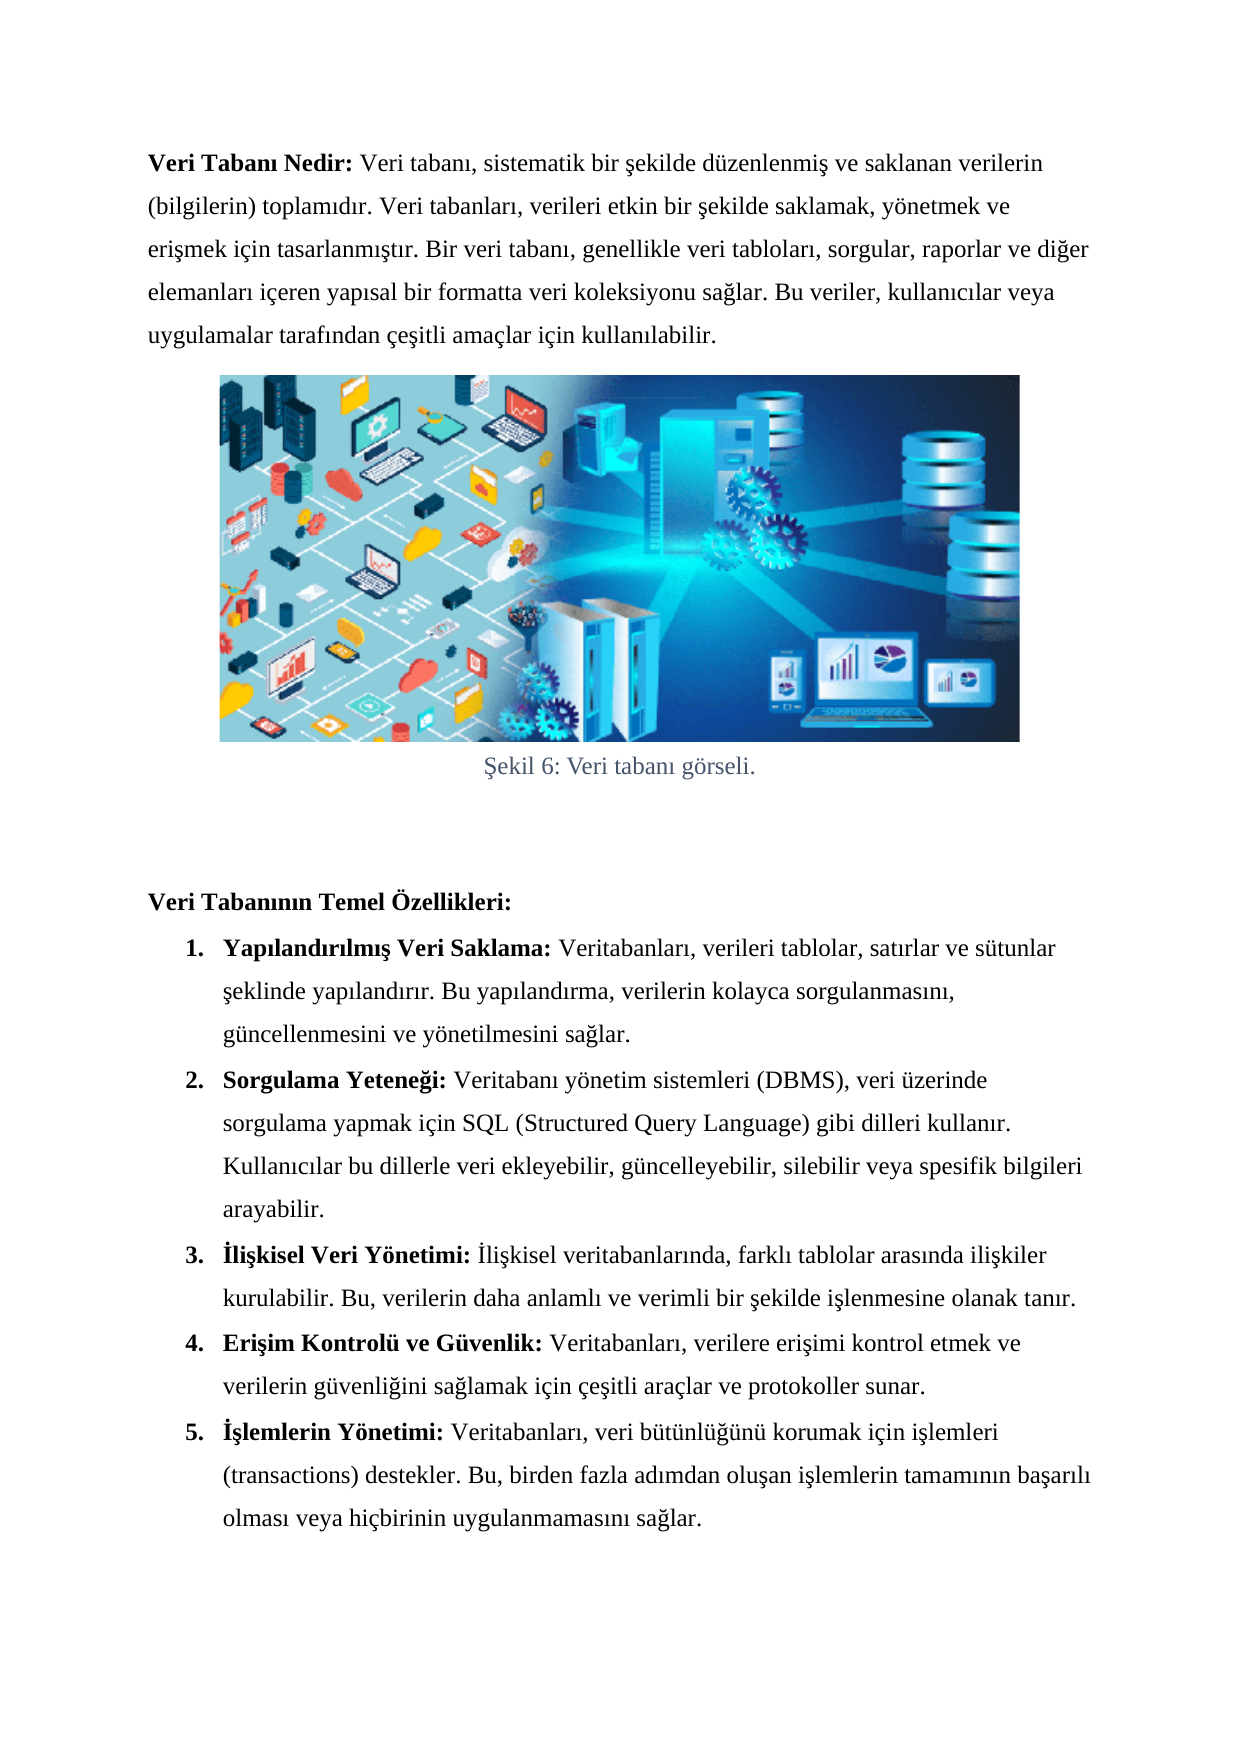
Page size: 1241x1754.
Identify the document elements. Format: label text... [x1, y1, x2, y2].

list İlişkisel Veri Yönetimi: İlişkisel veritabanlarında, farklı tablolar arasında ilişkiler kurulabilir. Bu, verilerin daha anlamlı ve verimli bir şekilde işlenmesine olanak tanır. [185, 1240, 1093, 1312]
text Veri Tabanının Temel Özellikleri: [148, 887, 1093, 916]
list Yapılandırılmış Veri Saklama: Veritabanları, verileri tablolar, satırlar ve sütunlar şeklinde yapılandırır. Bu yapılandırma, verilerin kolayca sorgulanmasını, güncellenmesini ve yönetilmesini sağlar. [185, 933, 1093, 1048]
list Sorgulama Yeteneği: Veritabanı yönetim sistemleri (DBMS), veri üzerinde sorgulama yapmak için SQL (Structured Query Language) gibi dilleri kullanır. Kullanıcılar bu dillerle veri ekleyebilir, güncelleyebilir, silebilir veya spesifik bilgileri arayabilir. [185, 1065, 1093, 1223]
list Erişim Kontrolü ve Güvenlik: Veritabanları, verilere erişimi kontrol etmek ve verilerin güvenliğini sağlamak için çeşitli araçlar ve protokoller sunar. [185, 1328, 1093, 1400]
picture [219, 375, 1020, 742]
text Veri Tabanı Nedir: Veri tabanı, sistematik bir şekilde düzenlenmiş ve saklanan verilerin (bilgilerin) toplamıdır. Veri tabanları, verileri etkin bir şekilde saklamak, yönetmek ve erişmek için tasarlanmıştır. Bir veri tabanı, genellikle veri tabloları, sorgular, raporlar ve diğer elemanları içeren yapısal bir formatta veri koleksiyonu sağlar. Bu veriler, kullanıcılar veya uygulamalar tarafından çeşitli amaçlar için kullanılabilir. [148, 148, 1093, 349]
list İşlemlerin Yönetimi: Veritabanları, veri bütünlüğünü korumak için işlemleri (transactions) destekler. Bu, birden fazla adımdan oluşan işlemlerin tamamının başarılı olması veya hiçbirinin uygulanmamasını sağlar. [185, 1417, 1093, 1532]
